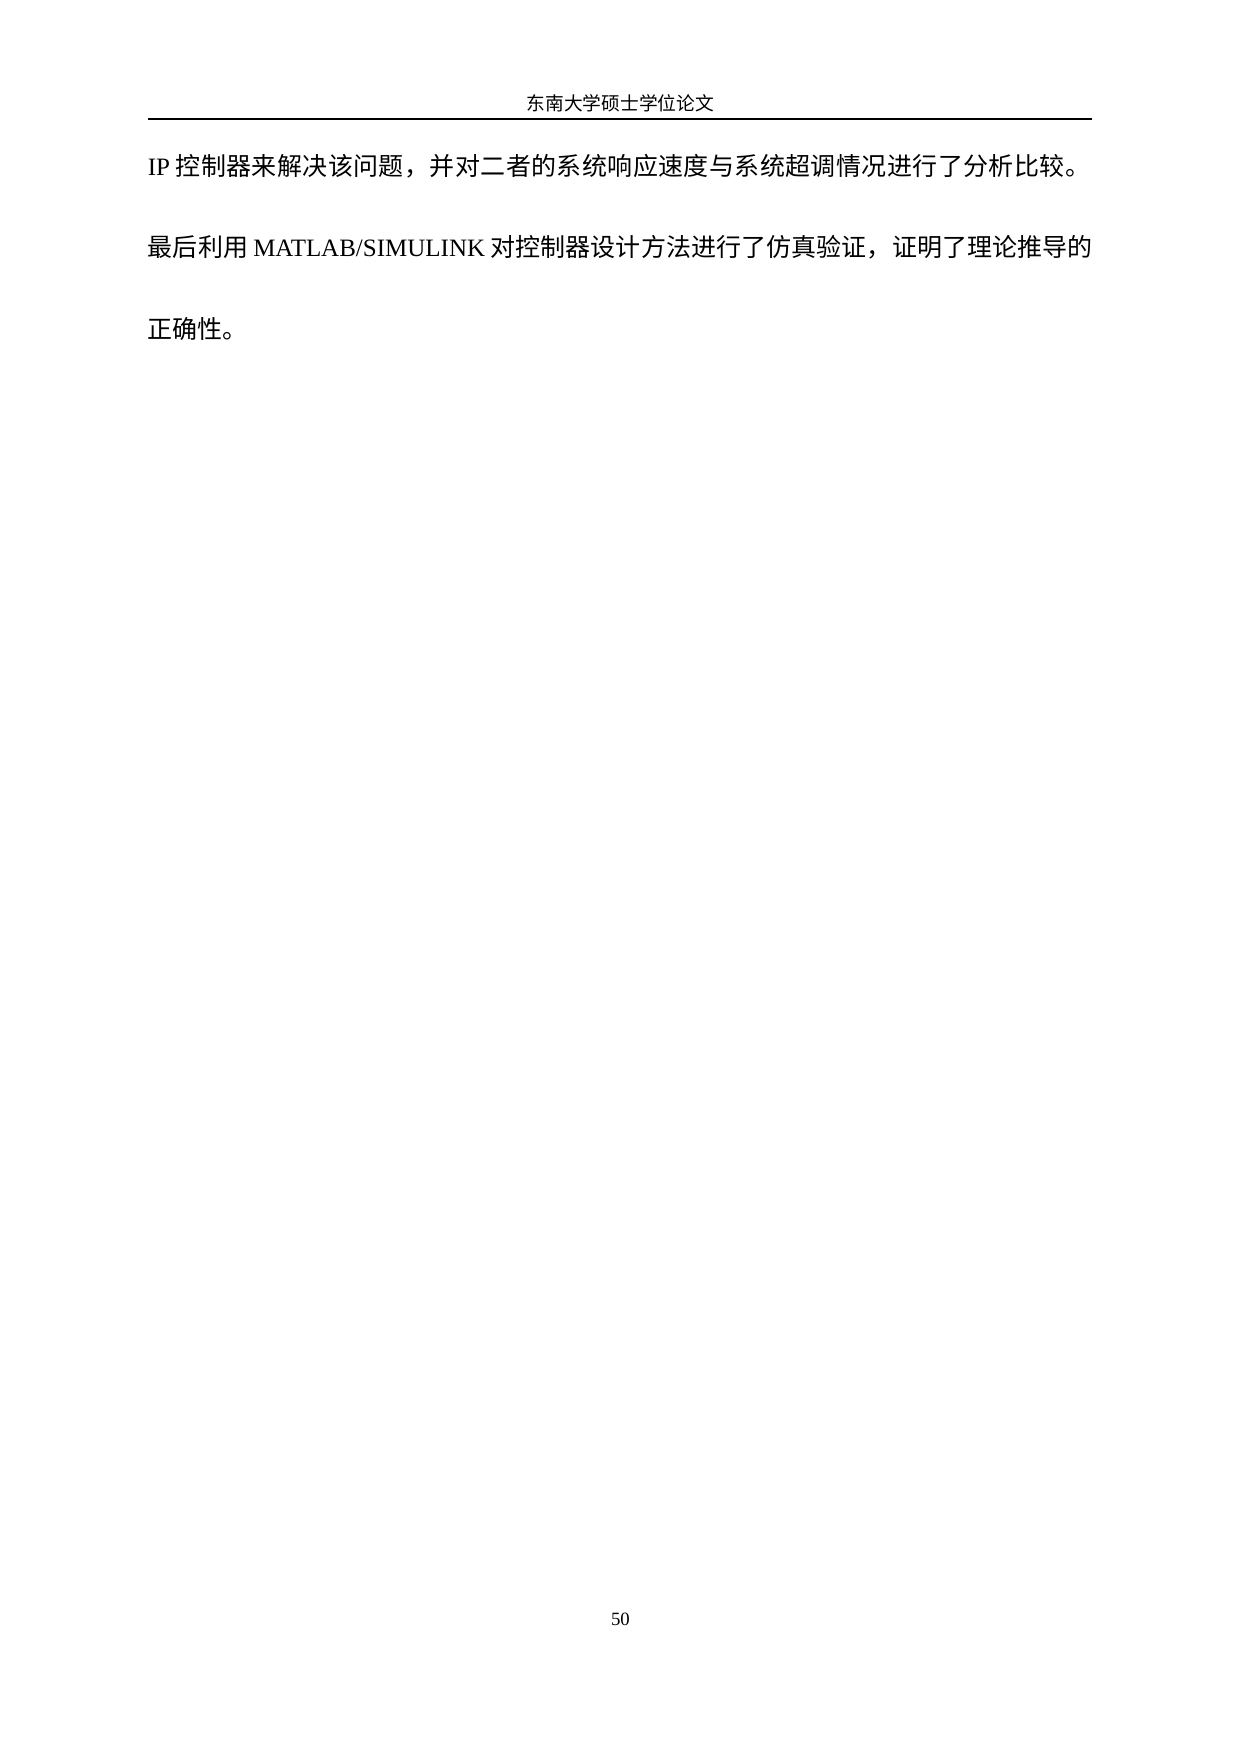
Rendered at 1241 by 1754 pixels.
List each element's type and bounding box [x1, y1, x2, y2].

text [148, 132, 1092, 360]
